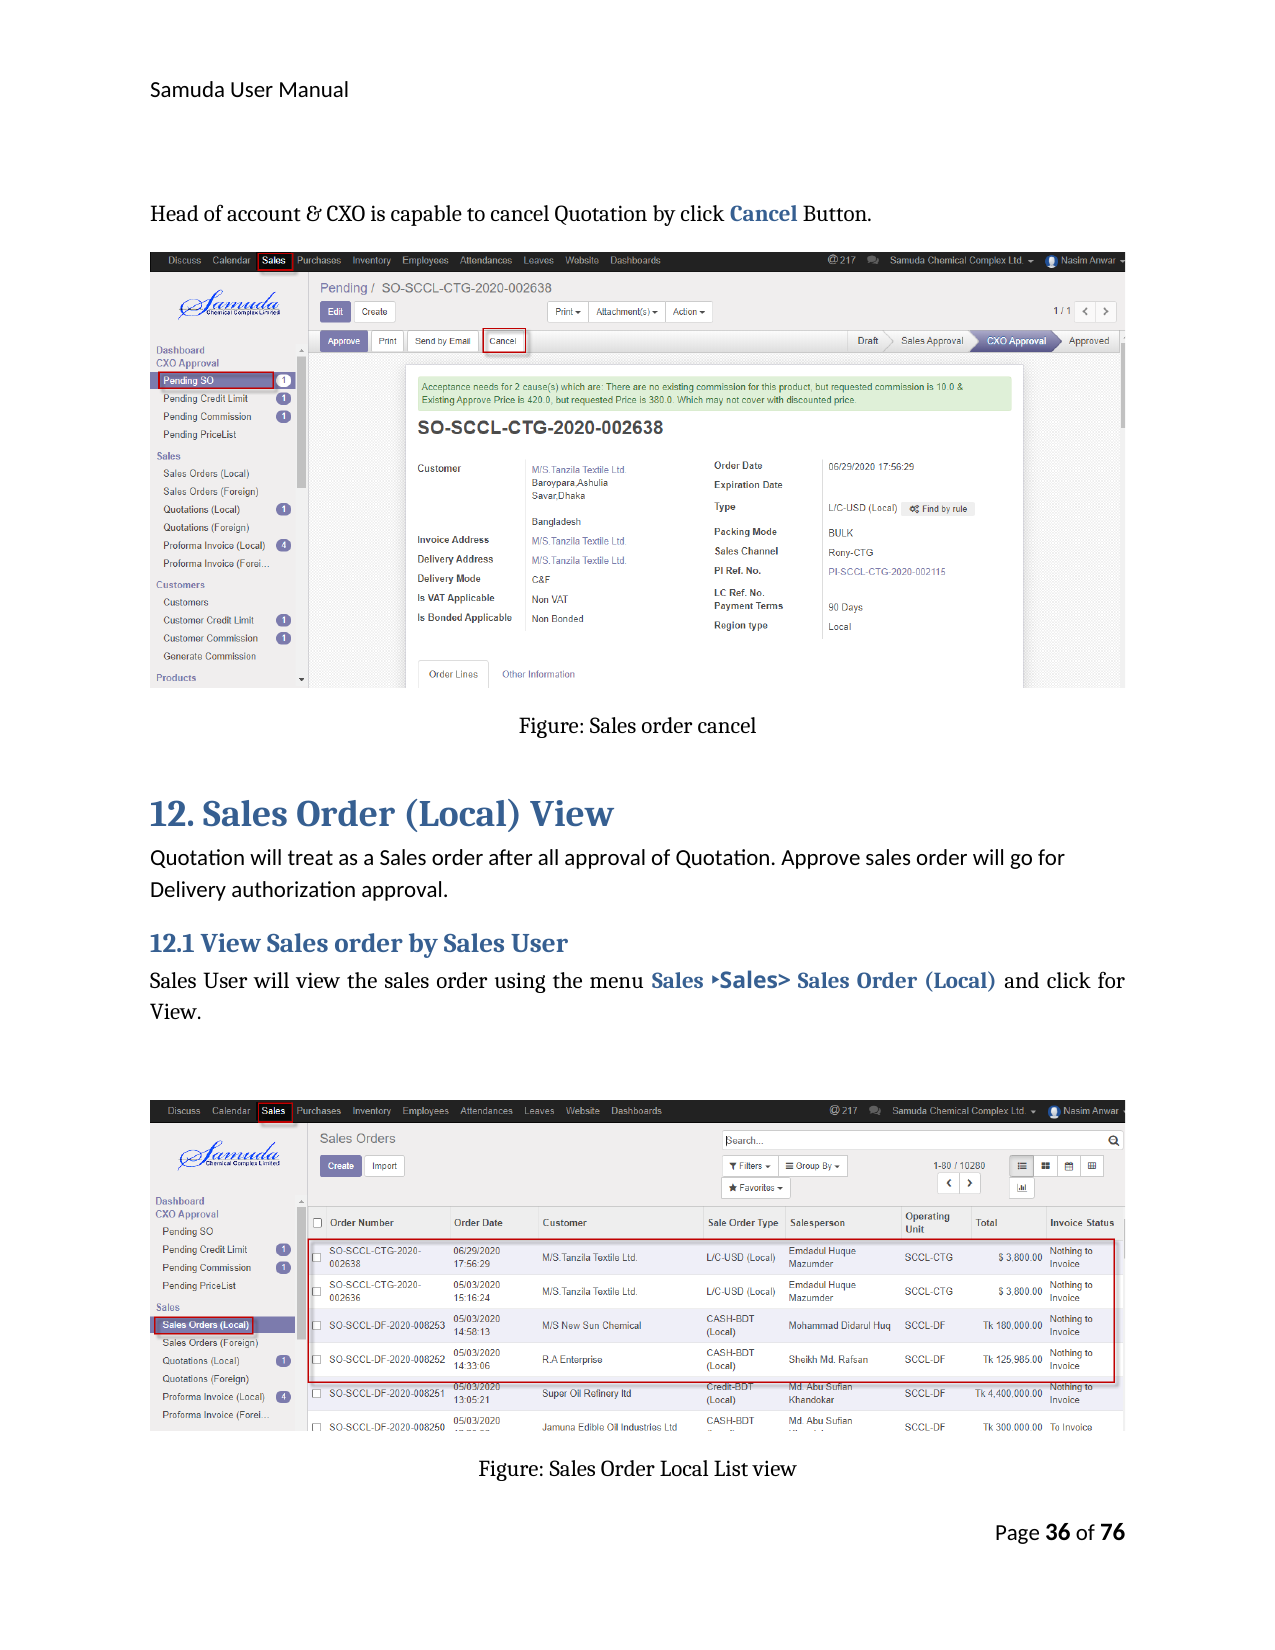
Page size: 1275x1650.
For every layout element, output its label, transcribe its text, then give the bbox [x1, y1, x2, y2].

text Figure: Sales Order Local List view [150, 1456, 1125, 1482]
text Sales User will view the sales order using the menu Sales ‣Sales> Sales Order (Local) and click for View. [150, 964, 1125, 1025]
picture [150, 252, 1125, 688]
picture [150, 1100, 1125, 1431]
subtitle 12.1 View Sales order by Sales User [150, 928, 1125, 959]
text Quotation will treat as a Sales order after all approval of Quotation. Approve sales order will go for Delivery authorization approval. [150, 843, 1125, 903]
subtitle 12. Sales Order (Local) View [150, 793, 1125, 836]
text Figure: Sales order cancel [150, 713, 1125, 739]
text Head of account & CXO is capable to cancel Quotation by click Cancel Button. [150, 201, 1125, 227]
